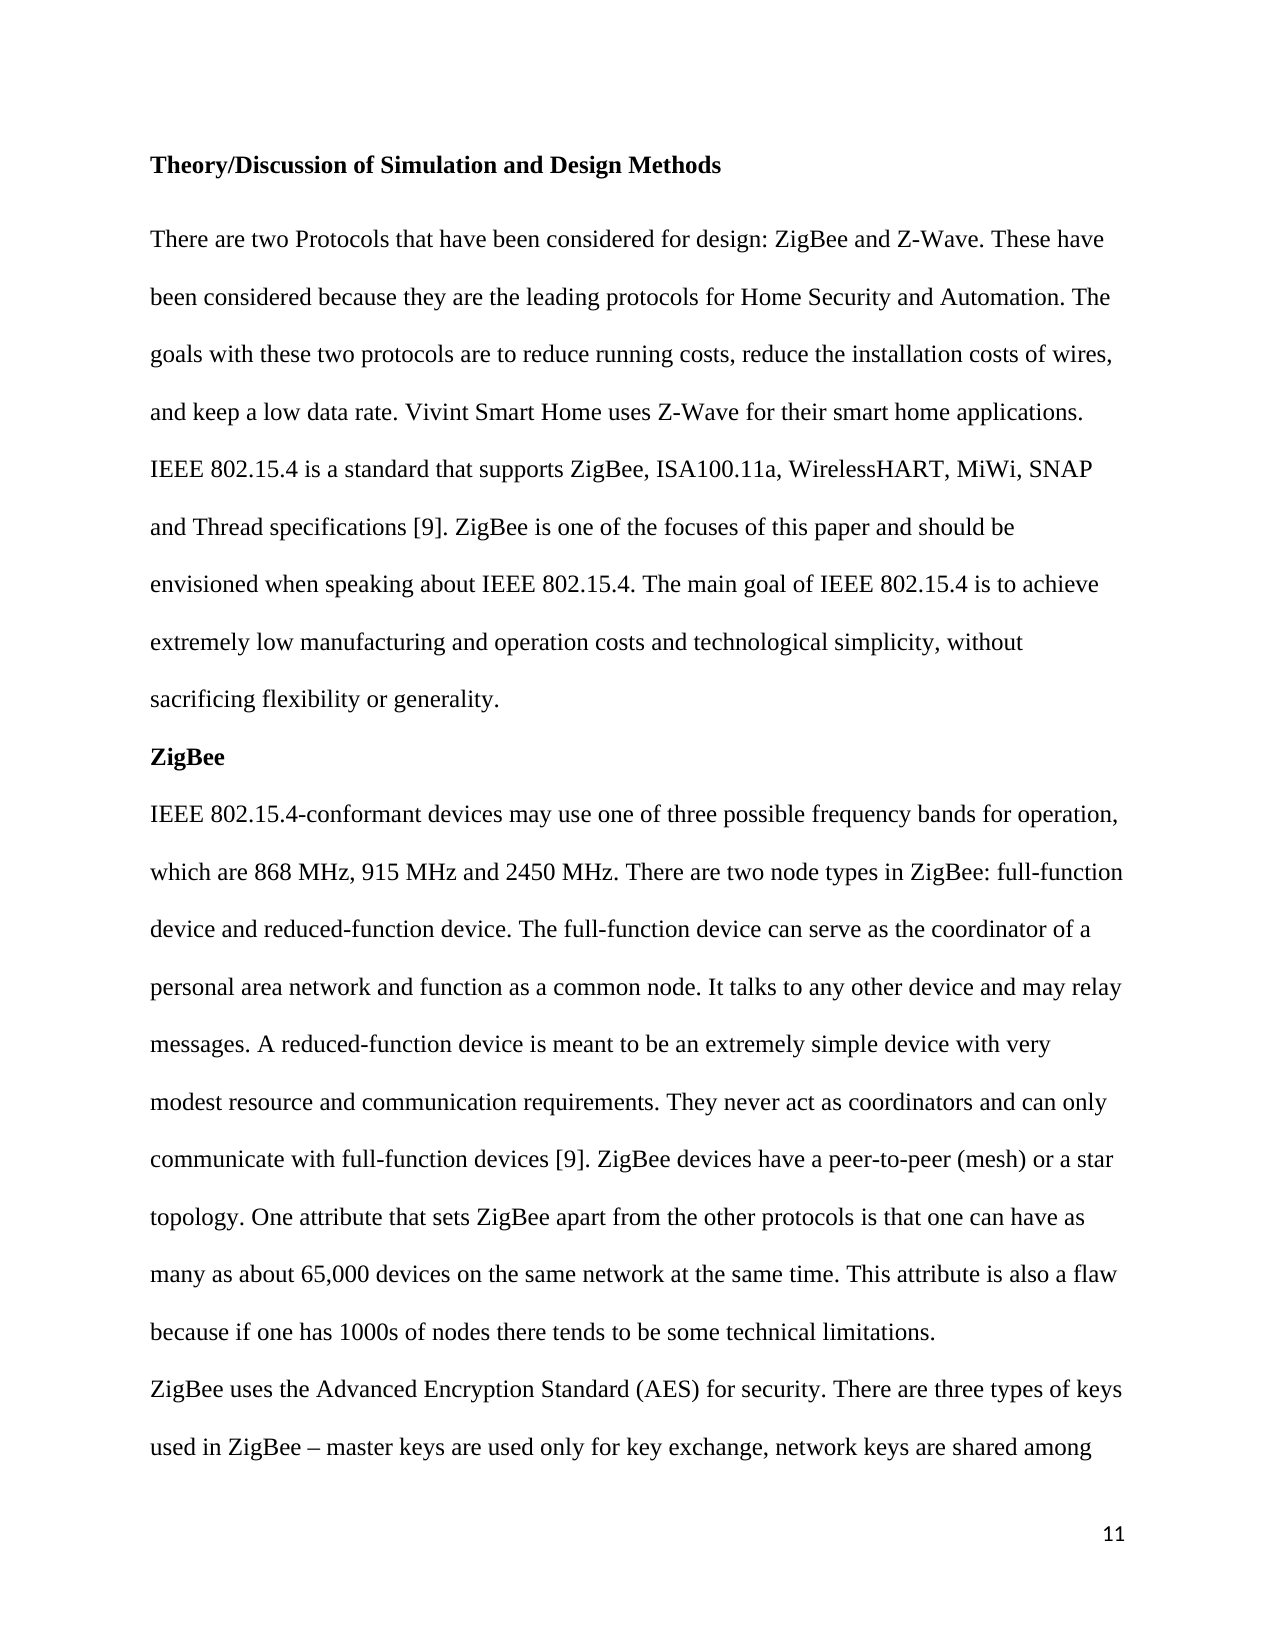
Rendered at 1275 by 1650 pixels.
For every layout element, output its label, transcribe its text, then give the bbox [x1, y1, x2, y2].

list ZigBee [150, 742, 1125, 770]
list IEEE 802.15.4-conformant devices may use one of three possible frequency bands for operation, which are 868 MHz, 915 MHz and 2450 MHz. There are two node types in ZigBee: full-function device and reduced-function device. The full-function device can serve as the coordinator of a personal area network and function as a common node. It talks to any other device and may relay messages. A reduced-function device is meant to be an extremely simple device with very modest resource and communication requirements. They never act as coordinators and can only communicate with full-function devices [9]. ZigBee devices have a peer-to-peer (mesh) or a star topology. One attribute that sets ZigBee apart from the other protocols is that one can have as many as about 65,000 devices on the same network at the same time. This attribute is also a flaw because if one has 1000s of nodes there tends to be some technical limitations. [150, 799, 1125, 1345]
list IEEE 802.15.4 is a standard that supports ZigBee, ISA100.11a, WirelessHART, MiWi, SNAP and Thread specifications [9]. ZigBee is one of the focuses of this paper and should be envisioned when speaking about IEEE 802.15.4. The main goal of IEEE 802.15.4 is to achieve extremely low manufacturing and operation costs and technological simplicity, without sacrificing flexibility or generality. [150, 454, 1125, 713]
text Theory/Discussion of Simulation and Design Methods [150, 150, 1125, 179]
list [150, 1374, 1125, 1460]
list There are two Protocols that have been considered for design: ZigBee and Z-Wave. These have been considered because they are the leading protocols for Home Security and Automation. The goals with these two protocols are to reduce running costs, reduce the installation costs of wires, and keep a low data rate. Vivint Smart Home uses Z-Wave for their smart home applications. [150, 224, 1125, 425]
